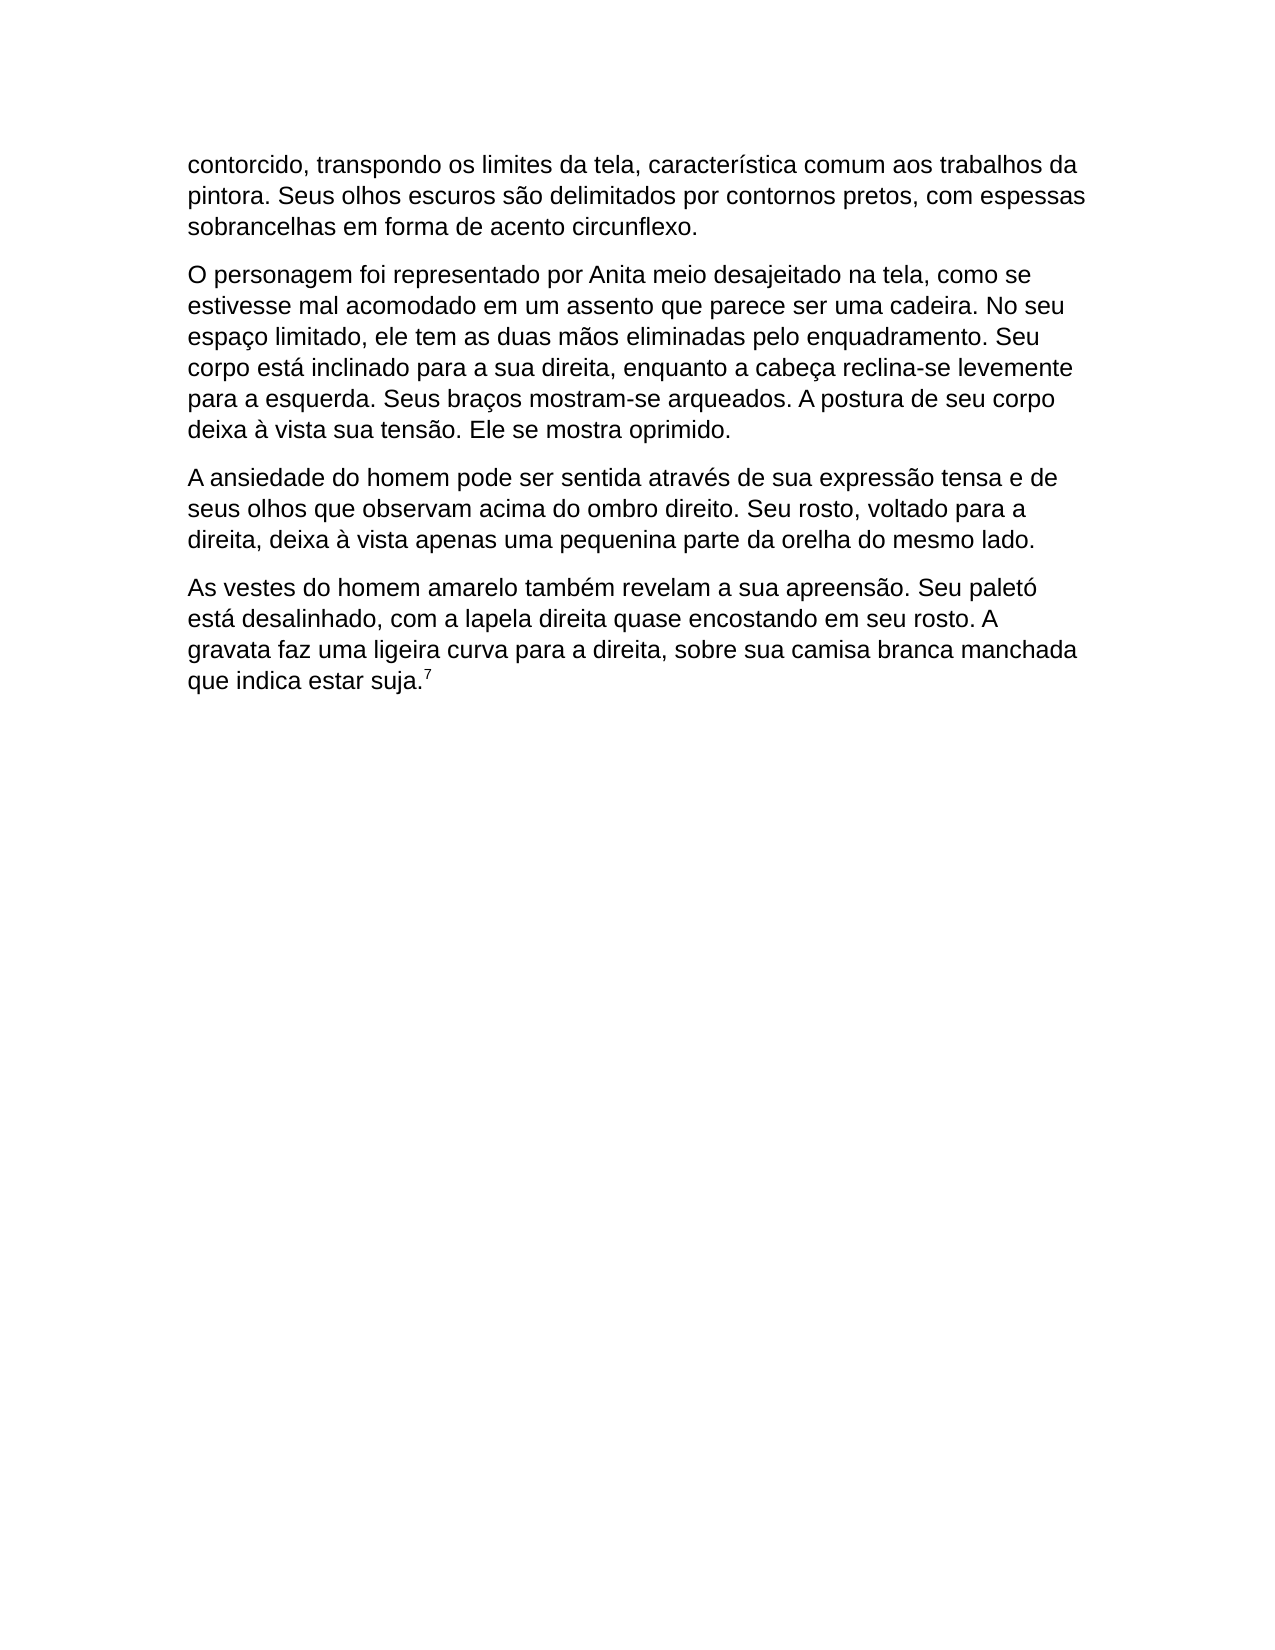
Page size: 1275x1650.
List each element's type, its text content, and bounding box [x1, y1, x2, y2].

text As vestes do homem amarelo também revelam a sua apreensão. Seu paletó está desalinhado, com a lapela direita quase encostando em seu rosto. A gravata faz uma ligeira curva para a direita, sobre sua camisa branca manchada que indica estar suja.7 [187, 572, 1087, 694]
text O personagem foi representado por Anita meio desajeitado na tela, como se estivesse mal acomodado em um assento que parece ser uma cadeira. No seu espaço limitado, ele tem as duas mãos eliminadas pelo enquadramento. Seu corpo está inclinado para a sua direita, enquanto a cabeça reclina-se levemente para a esquerda. Seus braços mostram-se arqueados. A postura de seu corpo deixa à vista sua tensão. Ele se mostra oprimido. [187, 260, 1087, 444]
text A ansiedade do homem pode ser sentida através de sua expressão tensa e de seus olhos que observam acima do ombro direito. Seu rosto, voltado para a direita, deixa à vista apenas uma pequenina parte da orelha do mesmo lado. [187, 463, 1087, 553]
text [187, 150, 1087, 241]
